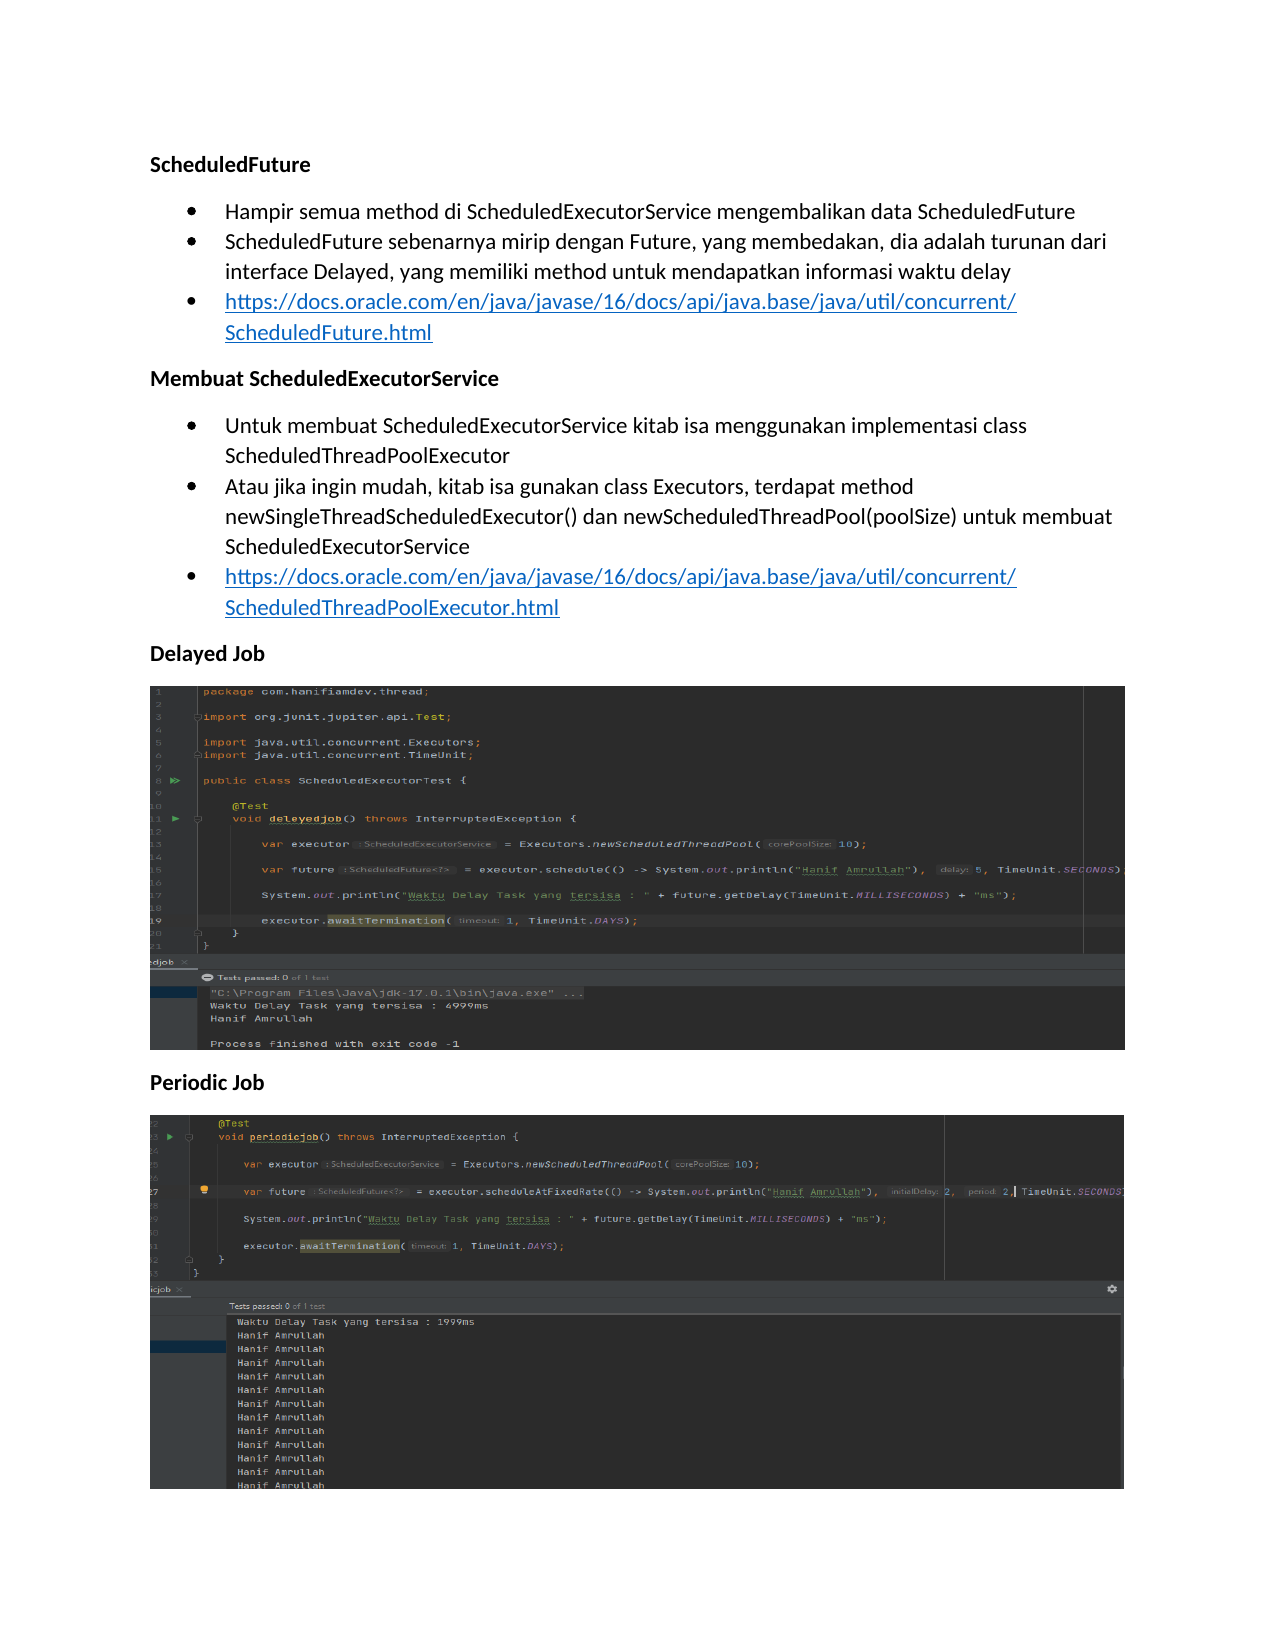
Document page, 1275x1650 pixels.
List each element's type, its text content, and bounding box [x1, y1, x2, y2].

picture [150, 1115, 1124, 1489]
list Hampir semua method di ScheduledExecutorService mengembalikan data ScheduledFuture [187, 197, 1125, 225]
list Atau jika ingin mudah, kitab isa gunakan class Executors, terdapat method newSingleThreadScheduledExecutor() dan newScheduledThreadPool(poolSize) untuk membuat ScheduledExecutorService [187, 472, 1125, 560]
list https://docs.oracle.com/en/java/javase/16/docs/api/java.base/java/util/concurrent/ScheduledFuture.html [187, 287, 1125, 346]
picture [150, 686, 1125, 1050]
text Delayed Job [150, 639, 1125, 668]
list https://docs.oracle.com/en/java/javase/16/docs/api/java.base/java/util/concurrent/ScheduledThreadPoolExecutor.html [187, 562, 1125, 621]
text ScheduledFuture [150, 150, 1125, 178]
list Untuk membuat ScheduledExecutorService kitab isa menggunakan implementasi class ScheduledThreadPoolExecutor [187, 411, 1125, 470]
text Membuat ScheduledExecutorService [150, 364, 1125, 393]
text Periodic Job [150, 1068, 1125, 1096]
list ScheduledFuture sebenarnya mirip dengan Future, yang membedakan, dia adalah turunan dari interface Delayed, yang memiliki method untuk mendapatkan informasi waktu delay [187, 227, 1125, 285]
